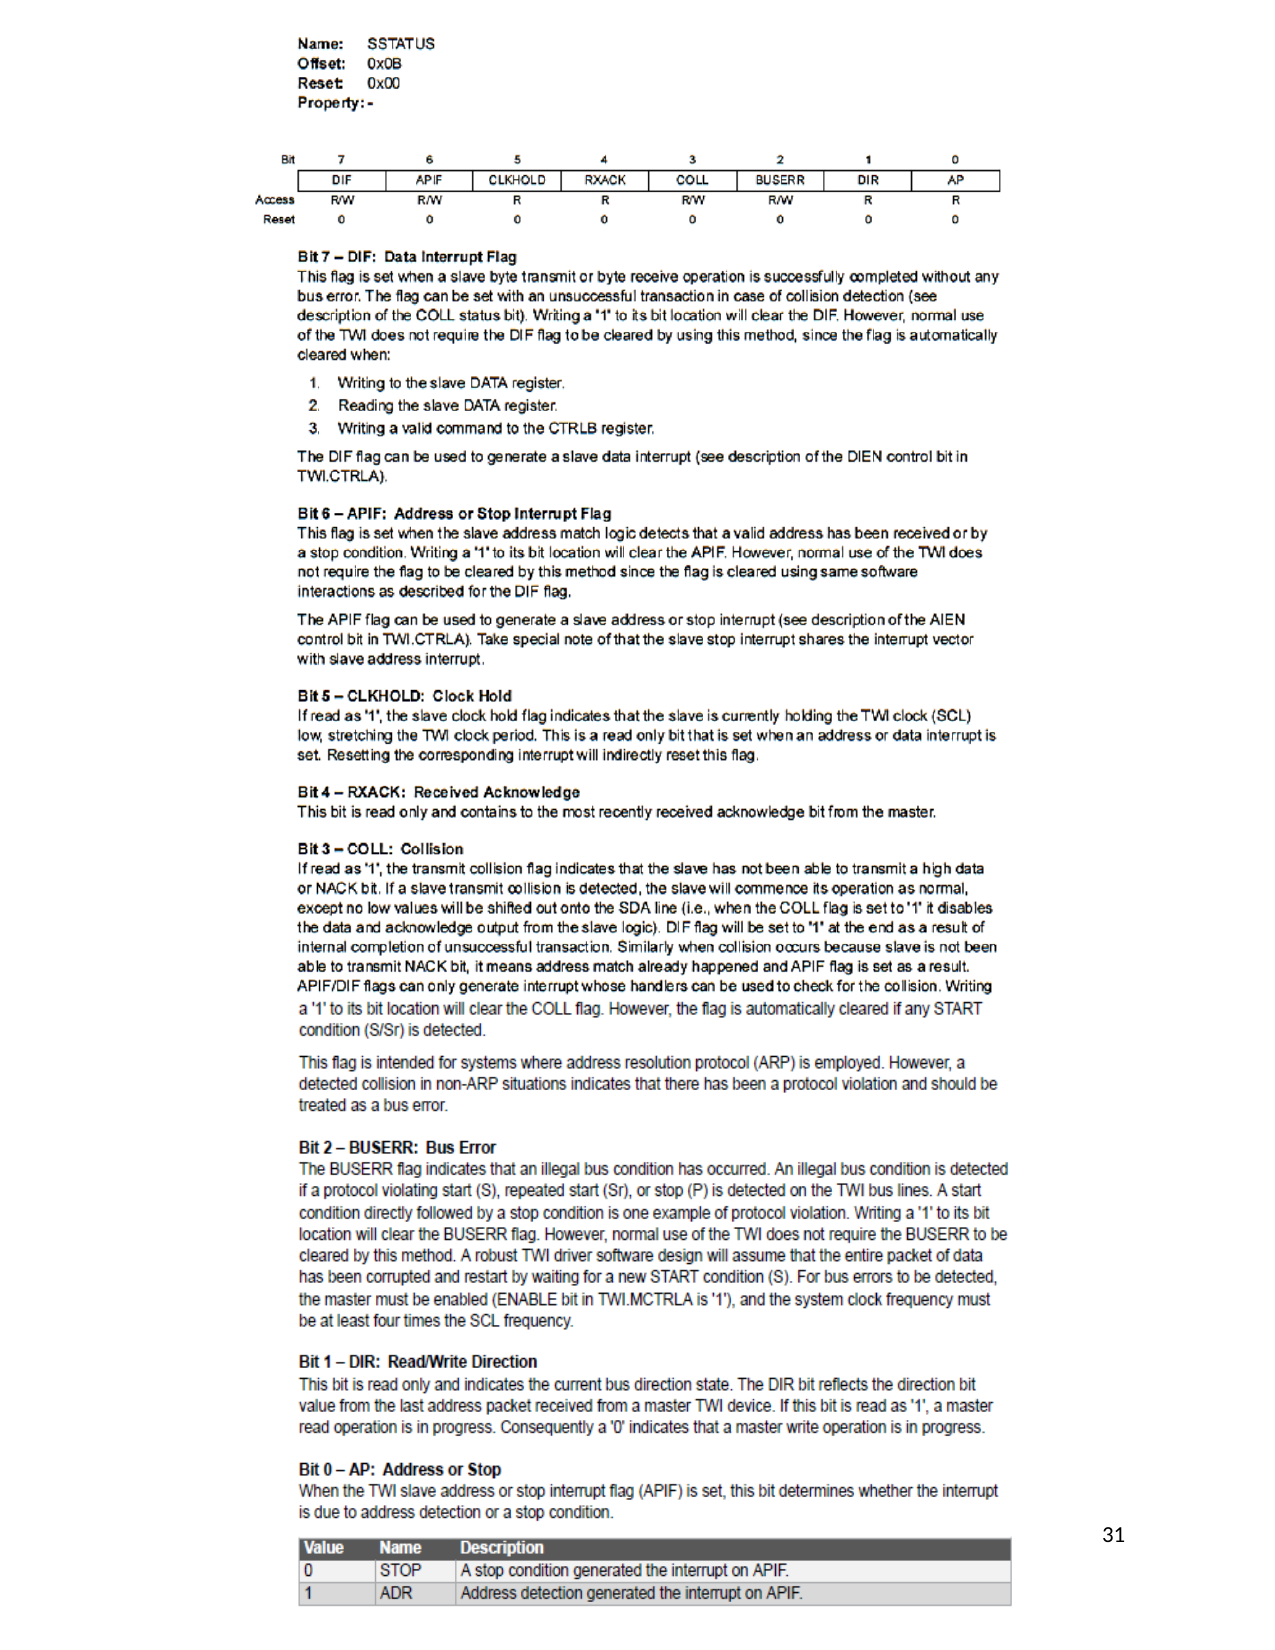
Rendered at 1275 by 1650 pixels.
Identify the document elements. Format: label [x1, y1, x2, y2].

picture [253, 31, 1021, 1619]
